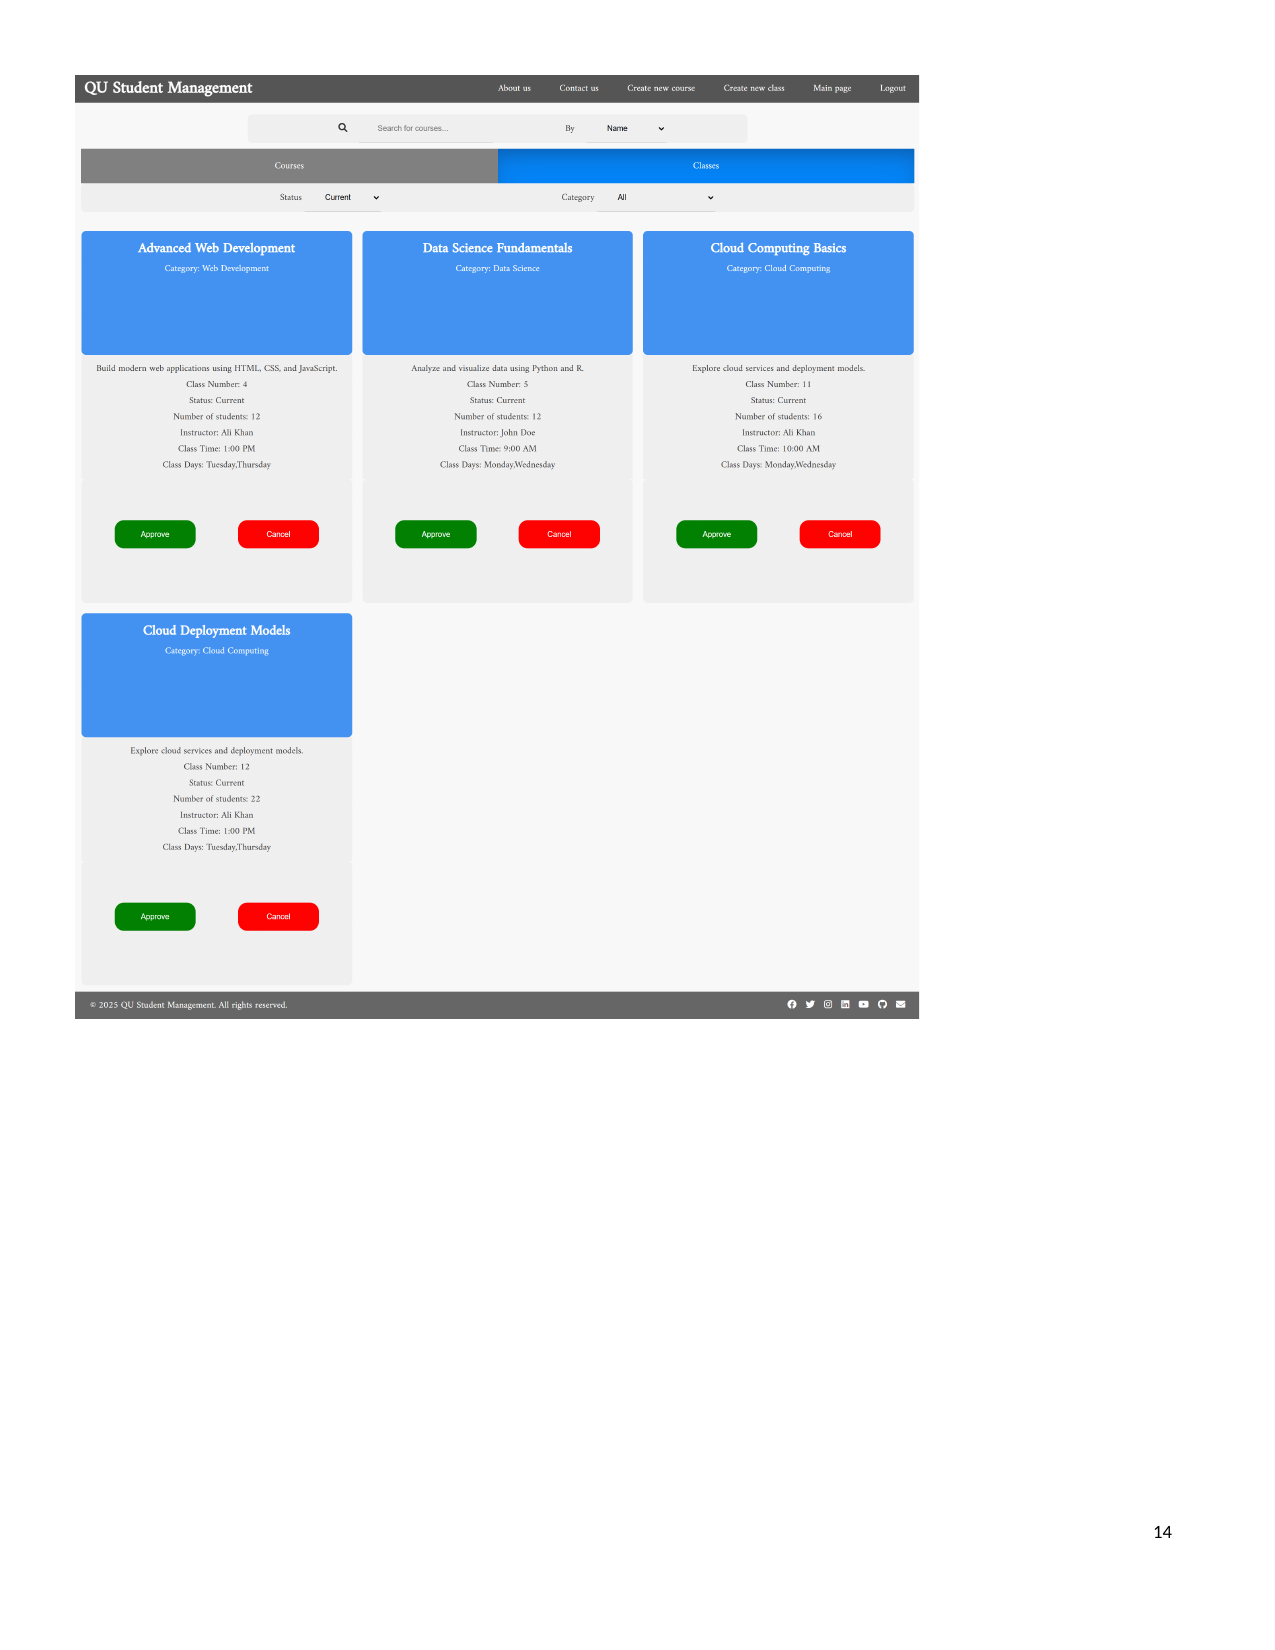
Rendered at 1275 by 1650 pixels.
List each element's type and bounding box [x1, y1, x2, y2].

picture [75, 75, 920, 1019]
